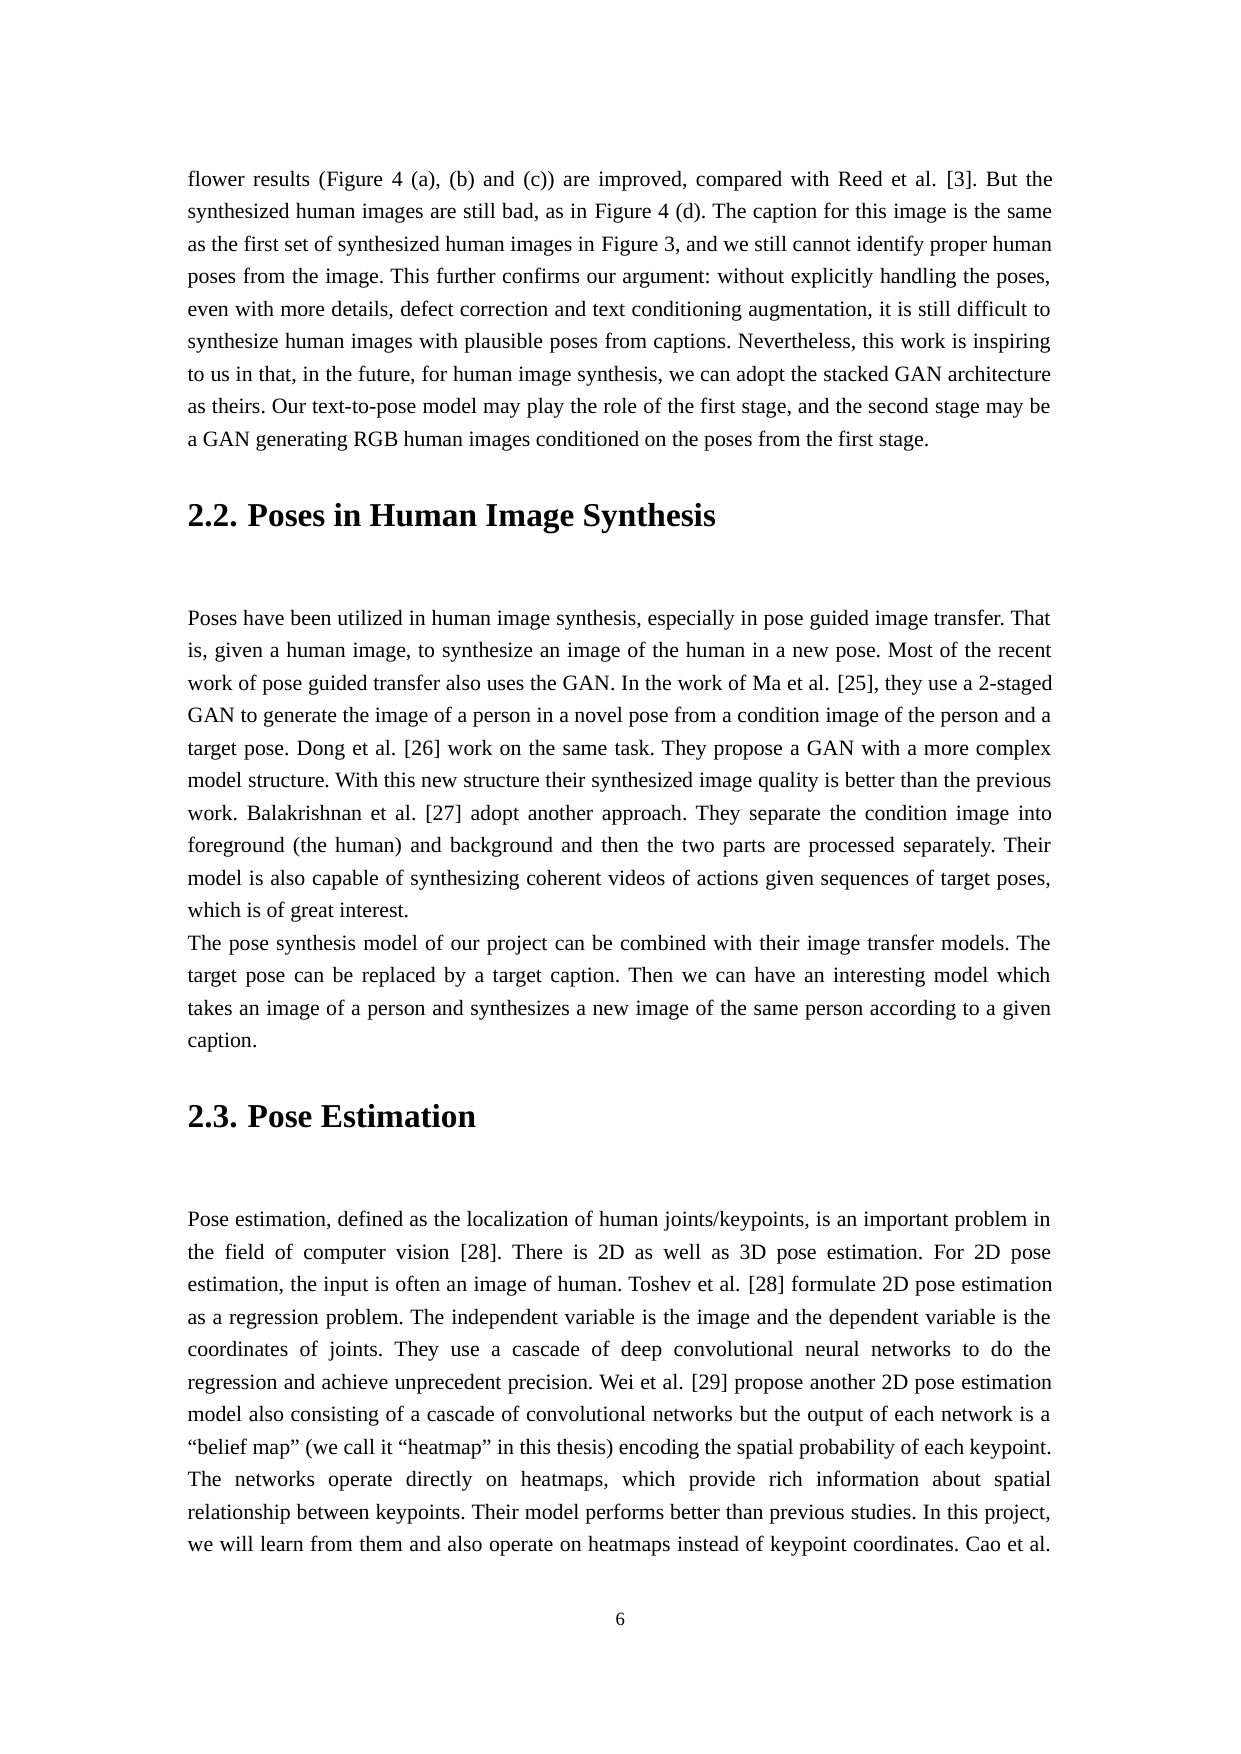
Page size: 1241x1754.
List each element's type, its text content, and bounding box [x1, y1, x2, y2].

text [187, 162, 1053, 454]
text The pose synthesis model of our project can be combined with their image transfer models. The target pose can be replaced by a target caption. Then we can have an interesting model which takes an image of a person and synthesizes a new image of the same person according to a given caption. [187, 926, 1053, 1056]
subtitle Pose Estimation [187, 1083, 1053, 1148]
text Poses have been utilized in human image synthesis, especially in pose guided image transfer. That is, given a human image, to synthesize an image of the human in a new pose. Most of the recent work of pose guided transfer also uses the GAN. In the work of Ma et al. [25], they use a 2-staged GAN to generate the image of a person in a novel pose from a condition image of the person and a target pose. Dong et al. [26] work on the same task. They propose a GAN with a more complex model structure. With this new structure their synthesized image quality is better than the previous work. Balakrishnan et al. [27] adopt another approach. They separate the condition image into foreground (the human) and background and then the two parts are processed separately. Their model is also capable of synthesizing coherent videos of actions given sequences of target poses, which is of great interest. [187, 601, 1053, 926]
subtitle Poses in Human Image Synthesis [187, 482, 1053, 547]
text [187, 1203, 1053, 1560]
